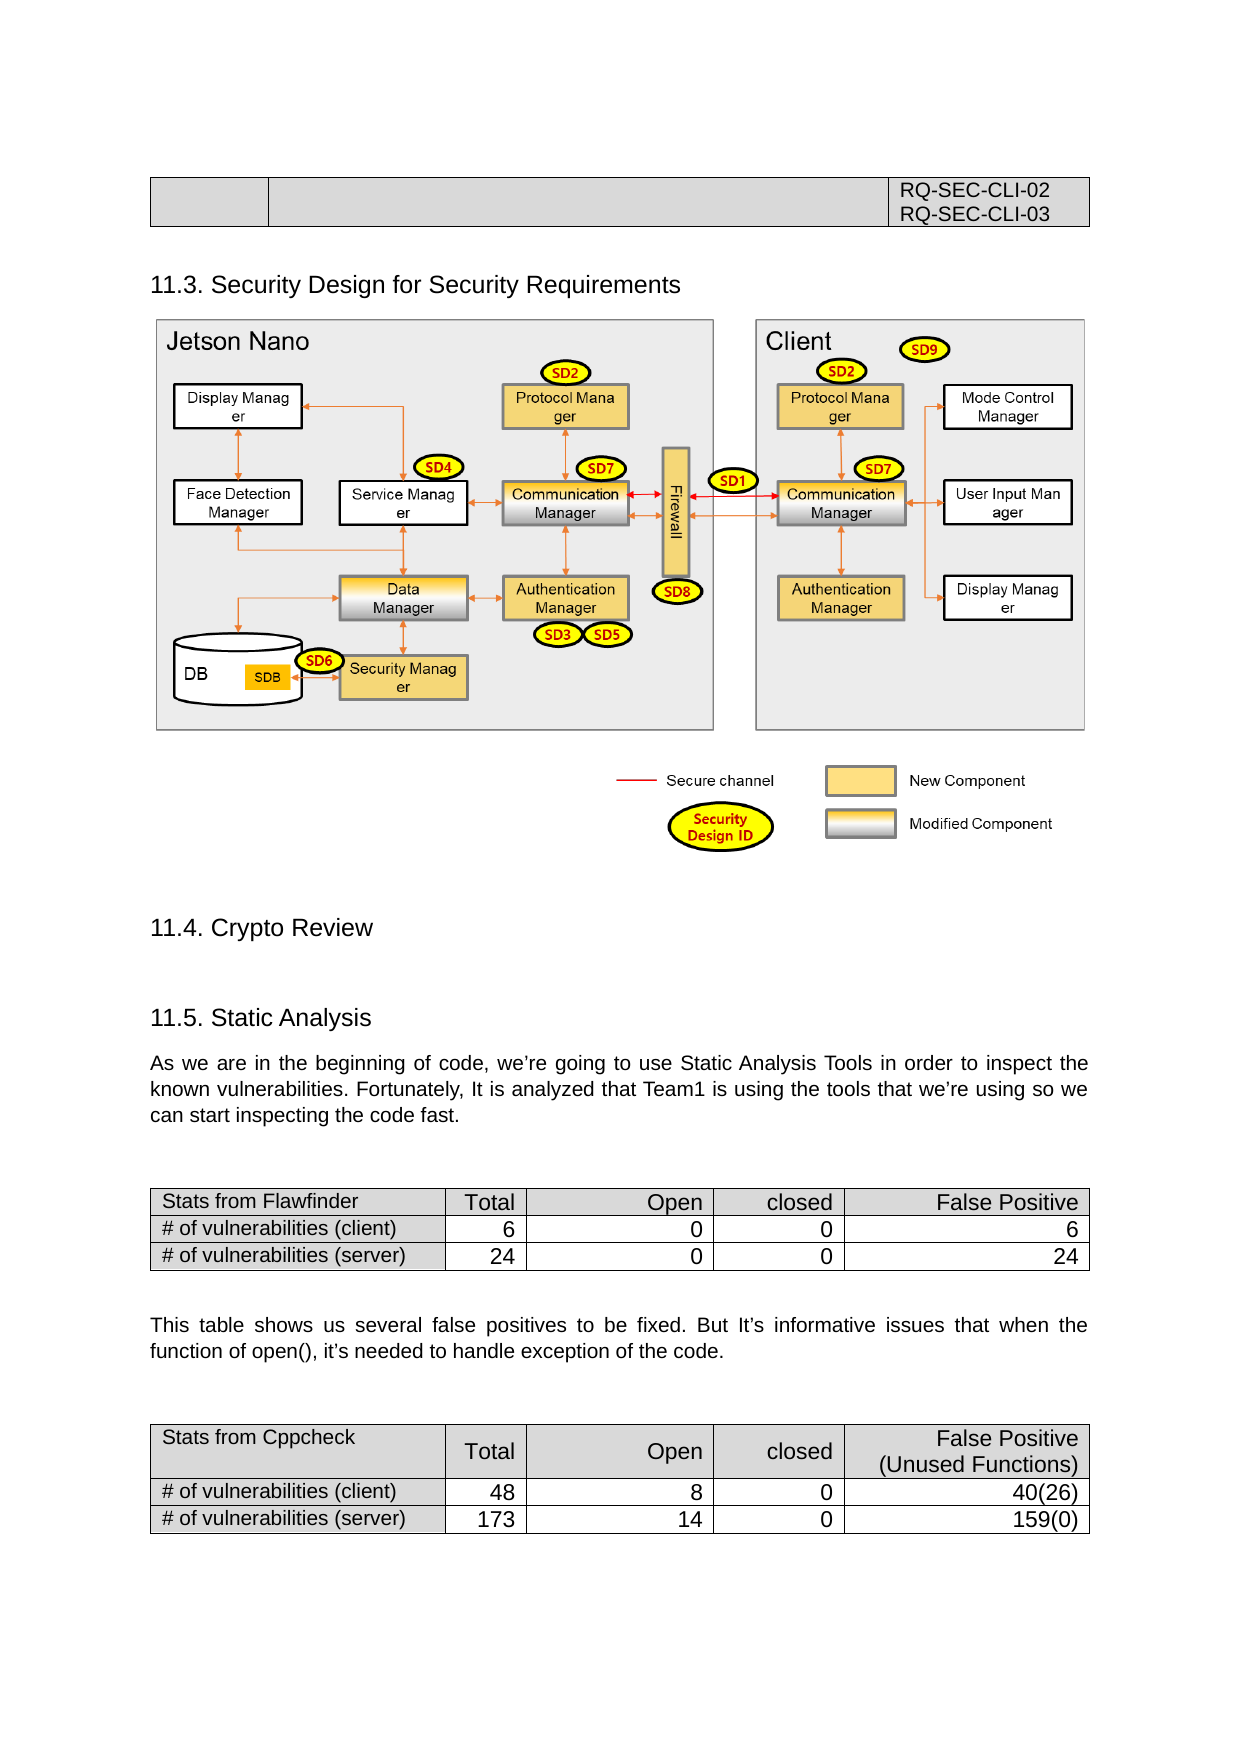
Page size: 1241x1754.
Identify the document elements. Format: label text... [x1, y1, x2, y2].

table_cell 40(26) [845, 1479, 1089, 1505]
table_cell 24 [446, 1243, 526, 1269]
subtitle 11.4. Crypto Review [150, 913, 1090, 942]
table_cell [889, 178, 1089, 226]
table_cell 0 [714, 1479, 844, 1505]
subtitle 11.5. Static Analysis [150, 1003, 1090, 1032]
table_header False Positive (Unused Functions) [845, 1425, 1089, 1478]
table_cell 0 [714, 1506, 844, 1532]
table_cell 24 [845, 1243, 1089, 1269]
table_cell # of vulnerabilities (client) [151, 1216, 445, 1242]
table_header False Positive [845, 1189, 1089, 1215]
table_cell 159(0) [845, 1506, 1089, 1532]
table_header closed [714, 1189, 844, 1215]
table_cell 173 [446, 1506, 526, 1532]
table_cell 0 [714, 1216, 844, 1242]
table_cell # of vulnerabilities (client) [151, 1479, 445, 1505]
text As we are in the beginning of code, we’re going to use Static Analysis Tools in order to inspect the known vulnerabilities. Fortunately, It is analyzed that Team1 is using the tools that we’re using so we can start inspecting the code fast. [150, 1051, 1090, 1126]
table_header Stats from Flawfinder [151, 1189, 445, 1215]
table_cell 0 [527, 1243, 713, 1269]
table_cell # of vulnerabilities (server) [151, 1506, 445, 1532]
table_cell 0 [527, 1216, 713, 1242]
table_header closed [714, 1425, 844, 1478]
table_cell 48 [446, 1479, 526, 1505]
picture [150, 317, 1085, 852]
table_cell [269, 178, 888, 226]
subtitle 11.3. Security Design for Security Requirements [150, 270, 1090, 298]
table_cell # of vulnerabilities (server) [151, 1243, 445, 1269]
table_header Total [446, 1189, 526, 1215]
table_header Open [527, 1189, 713, 1215]
table_cell 6 [845, 1216, 1089, 1242]
table_header Open [527, 1425, 713, 1478]
text This table shows us several false positives to be fixed. But It’s informative issues that when the function of open(), it’s needed to handle exception of the code. [150, 1313, 1090, 1363]
table_cell 8 [527, 1479, 713, 1505]
table_header Total [446, 1425, 526, 1478]
table_cell 14 [527, 1506, 713, 1532]
table_header Stats from Cppcheck [151, 1425, 445, 1478]
table_cell 6 [446, 1216, 526, 1242]
table_cell SD-09 [151, 178, 268, 226]
table_cell 0 [714, 1243, 844, 1269]
